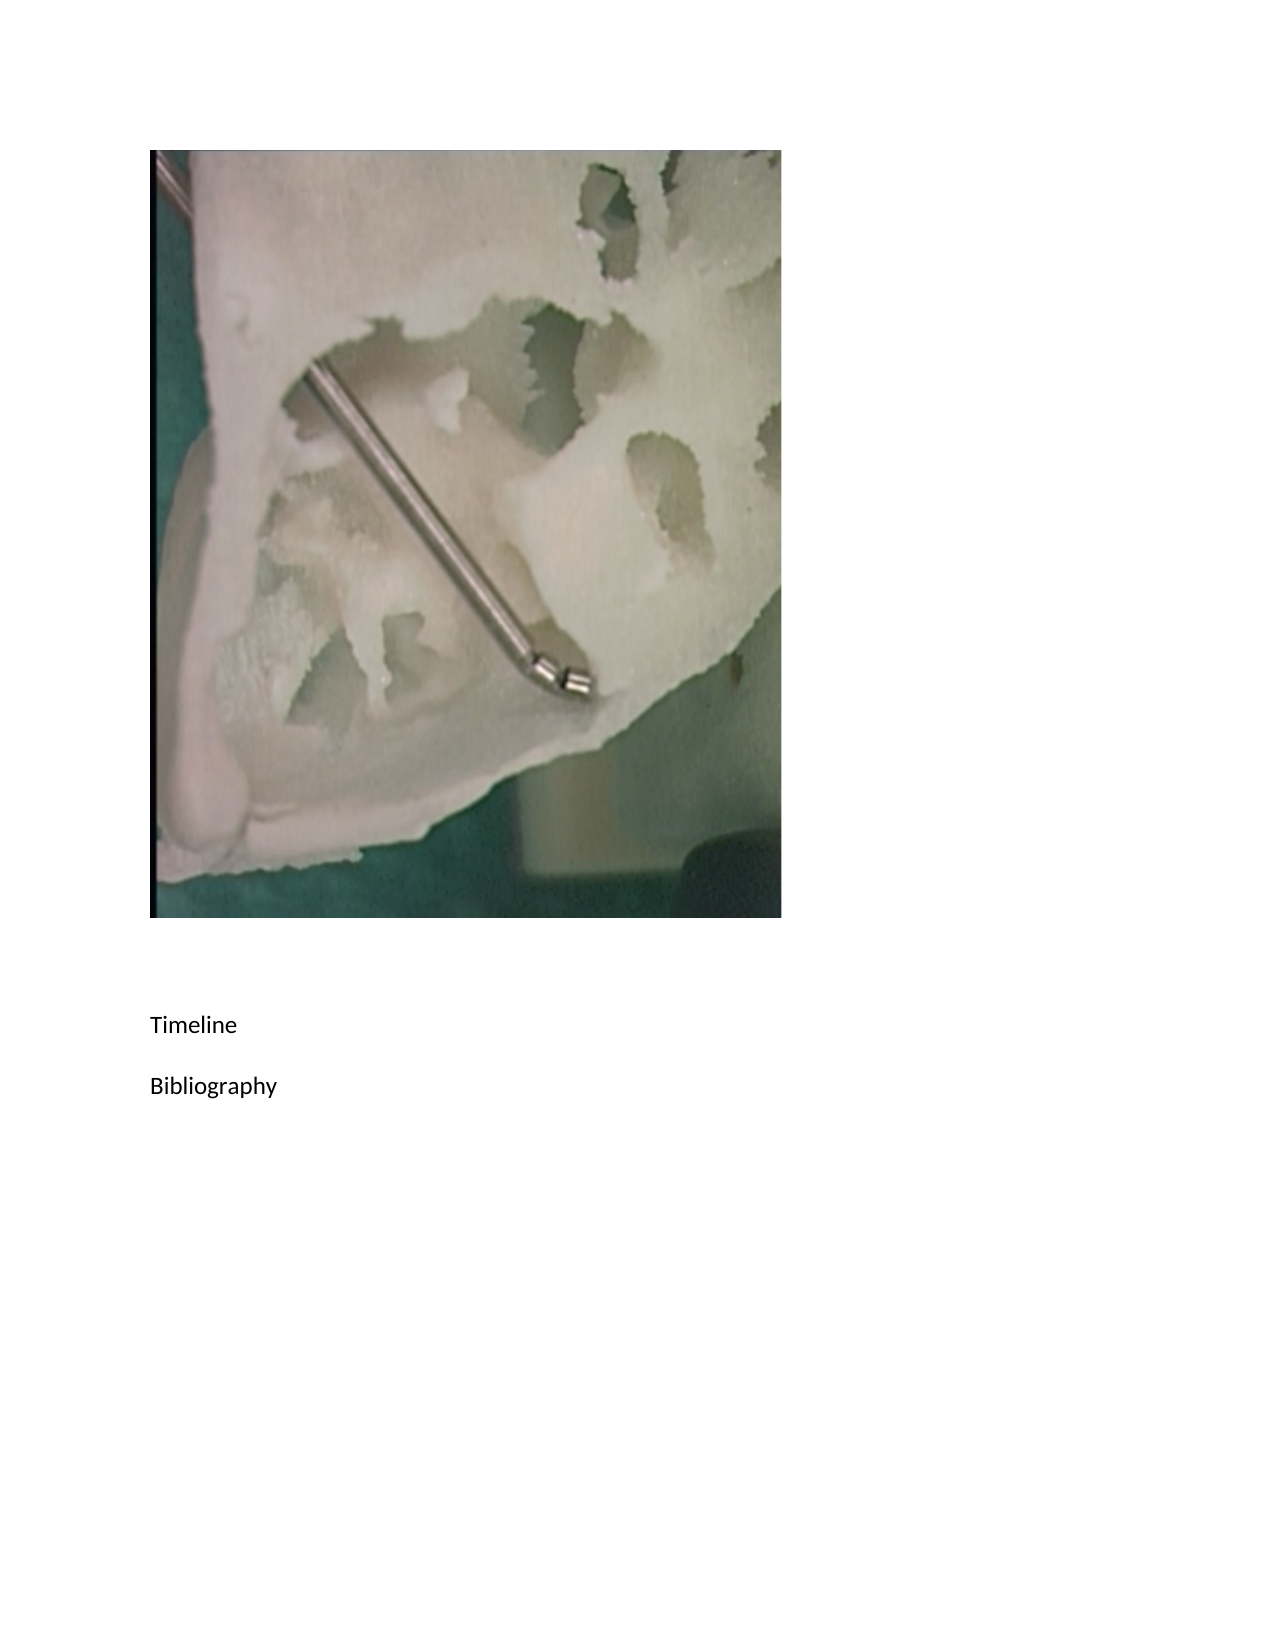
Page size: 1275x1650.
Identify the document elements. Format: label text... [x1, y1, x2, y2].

text Timeline [150, 1009, 1125, 1039]
picture [150, 150, 782, 918]
text Bibliography [150, 1070, 1125, 1100]
